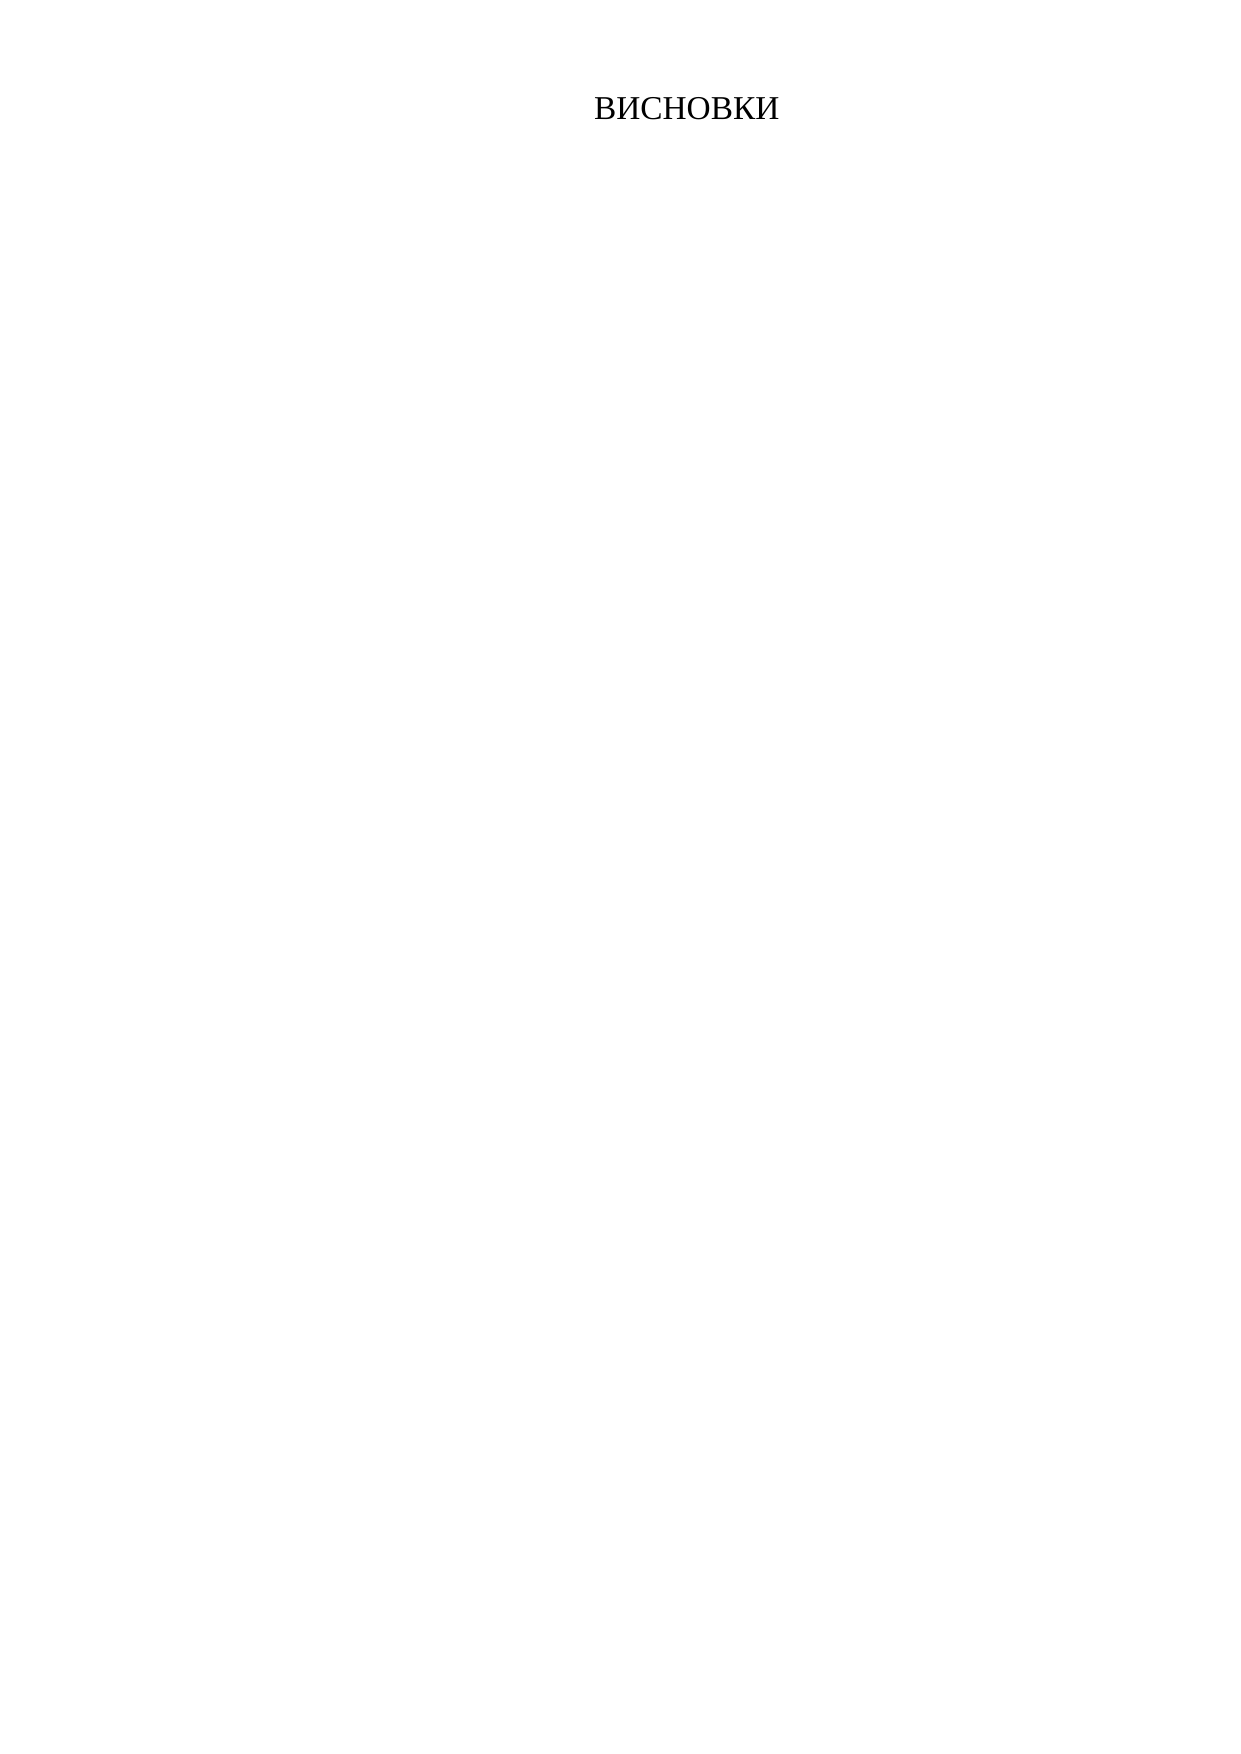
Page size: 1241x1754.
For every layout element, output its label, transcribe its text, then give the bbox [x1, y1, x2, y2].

text ВИСНОВКИ [148, 88, 1152, 127]
